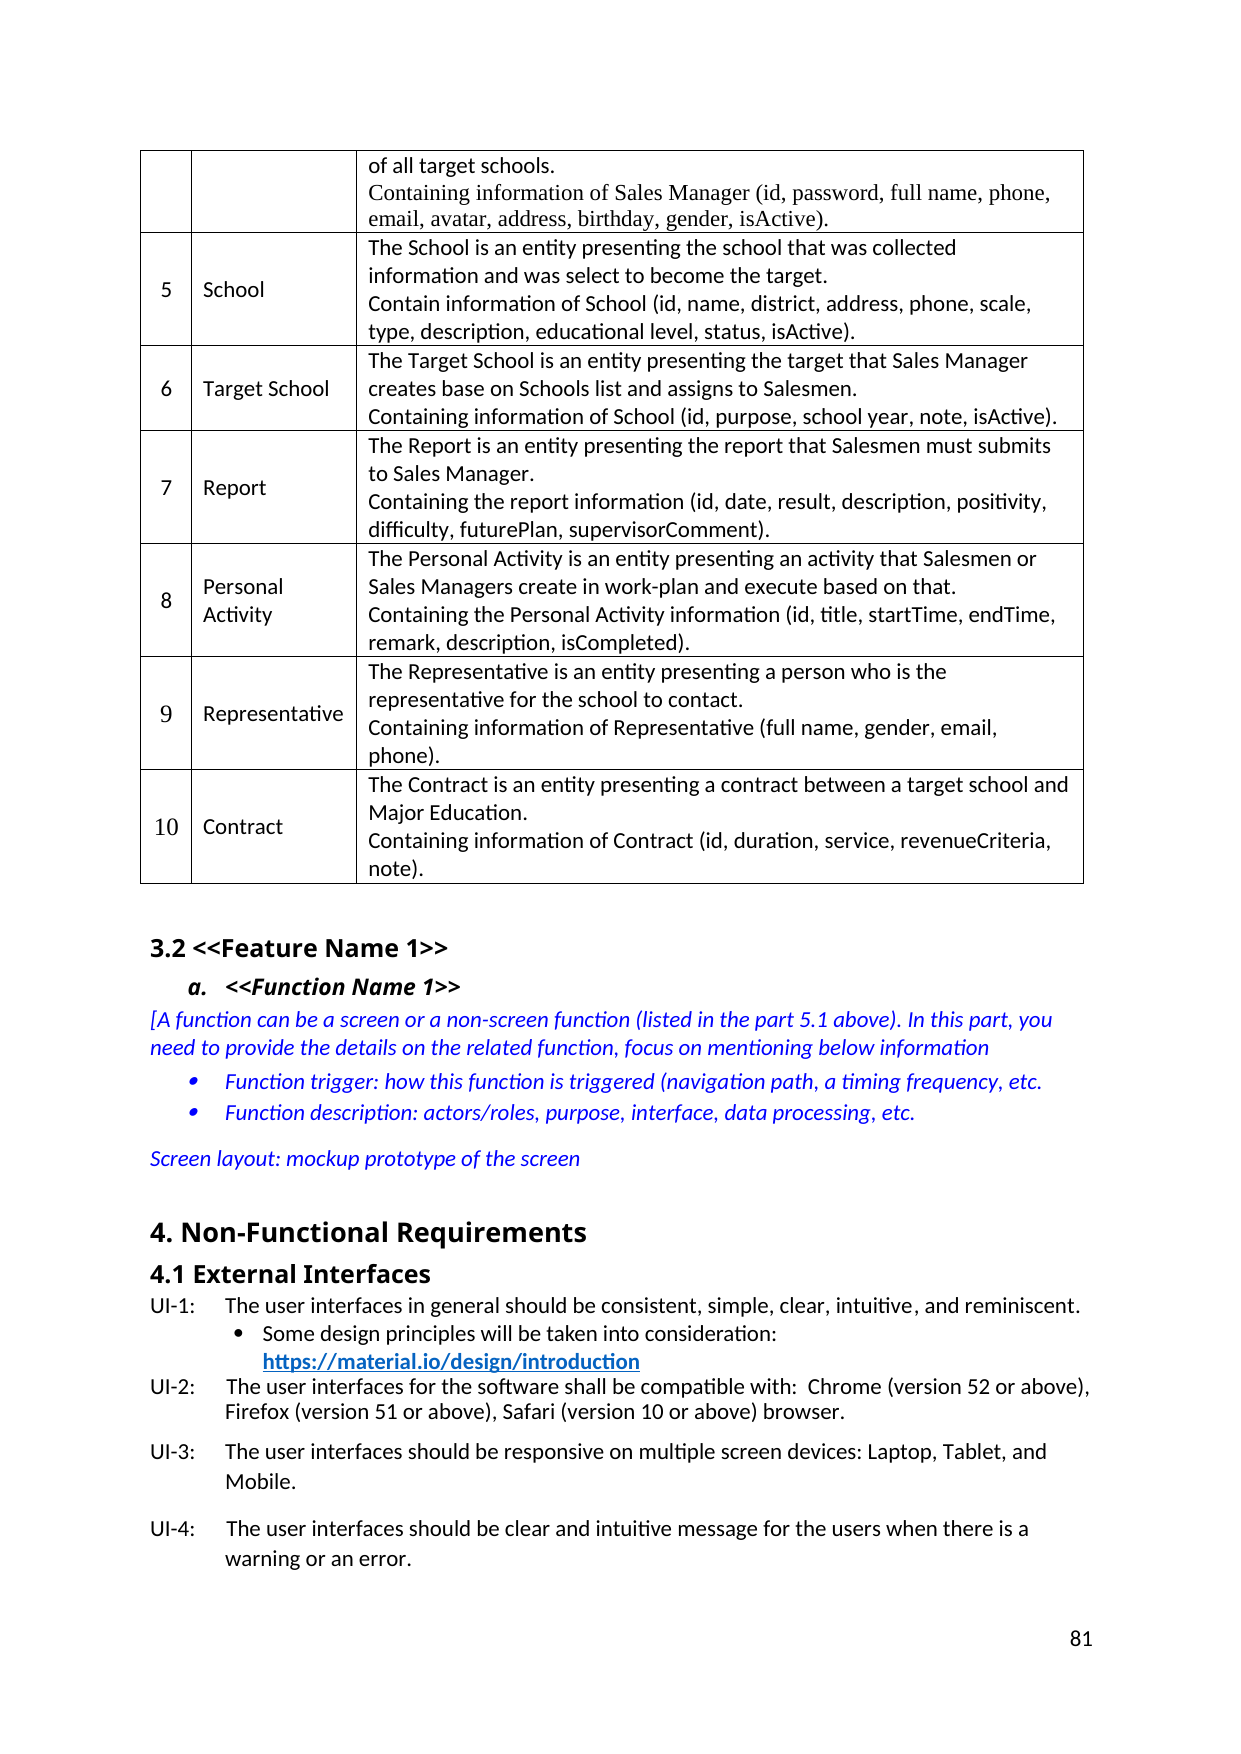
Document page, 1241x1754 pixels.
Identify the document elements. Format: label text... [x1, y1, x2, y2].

text UI-4: The user interfaces should be clear and intuitive message for the users when there is a warning or an error. [150, 1514, 1093, 1573]
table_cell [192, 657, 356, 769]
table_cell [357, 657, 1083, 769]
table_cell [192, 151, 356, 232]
subtitle 3.2 <<Feature Name 1>> [150, 930, 1093, 964]
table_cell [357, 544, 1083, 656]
list UI-1: The user interfaces in general should be consistent, simple, clear, intuitive, and reminiscent. [150, 1294, 1093, 1319]
subtitle 4.1 External Interfaces [150, 1257, 1093, 1291]
list UI-2: The user interfaces for the software shall be compatible with: Chrome (version 52 or above), Firefox (version 51 or above), Safari (version 10 or above) browser. [150, 1375, 1093, 1425]
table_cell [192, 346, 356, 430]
list Function trigger: how this function is triggered (navigation path, a timing frequency, etc. [187, 1067, 1093, 1095]
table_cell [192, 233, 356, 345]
text [A function can be a screen or a non-screen function (listed in the part 5.1 above). In this part, you need to provide the details on the related function, focus on mentioning below information [150, 1005, 1093, 1061]
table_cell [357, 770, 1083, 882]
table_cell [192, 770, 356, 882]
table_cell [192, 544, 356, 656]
text UI-3: The user interfaces should be responsive on multiple screen devices: Laptop, Tablet, and Mobile. [150, 1437, 1093, 1496]
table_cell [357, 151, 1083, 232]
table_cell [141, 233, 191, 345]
list Function description: actors/roles, purpose, interface, data processing, etc. [187, 1098, 1093, 1126]
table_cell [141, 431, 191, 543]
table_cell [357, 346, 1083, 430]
subtitle <<Function Name 1>> [187, 971, 1093, 1003]
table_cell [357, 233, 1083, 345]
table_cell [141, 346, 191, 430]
subtitle 4. Non-Functional Requirements [150, 1213, 1093, 1250]
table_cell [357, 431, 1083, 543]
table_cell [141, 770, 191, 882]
list Some design principles will be taken into consideration: https://material.io/design/introduction [234, 1319, 1093, 1375]
text Screen layout: mockup prototype of the screen [150, 1144, 1093, 1172]
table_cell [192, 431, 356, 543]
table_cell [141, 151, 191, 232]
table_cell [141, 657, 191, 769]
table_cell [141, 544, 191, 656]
